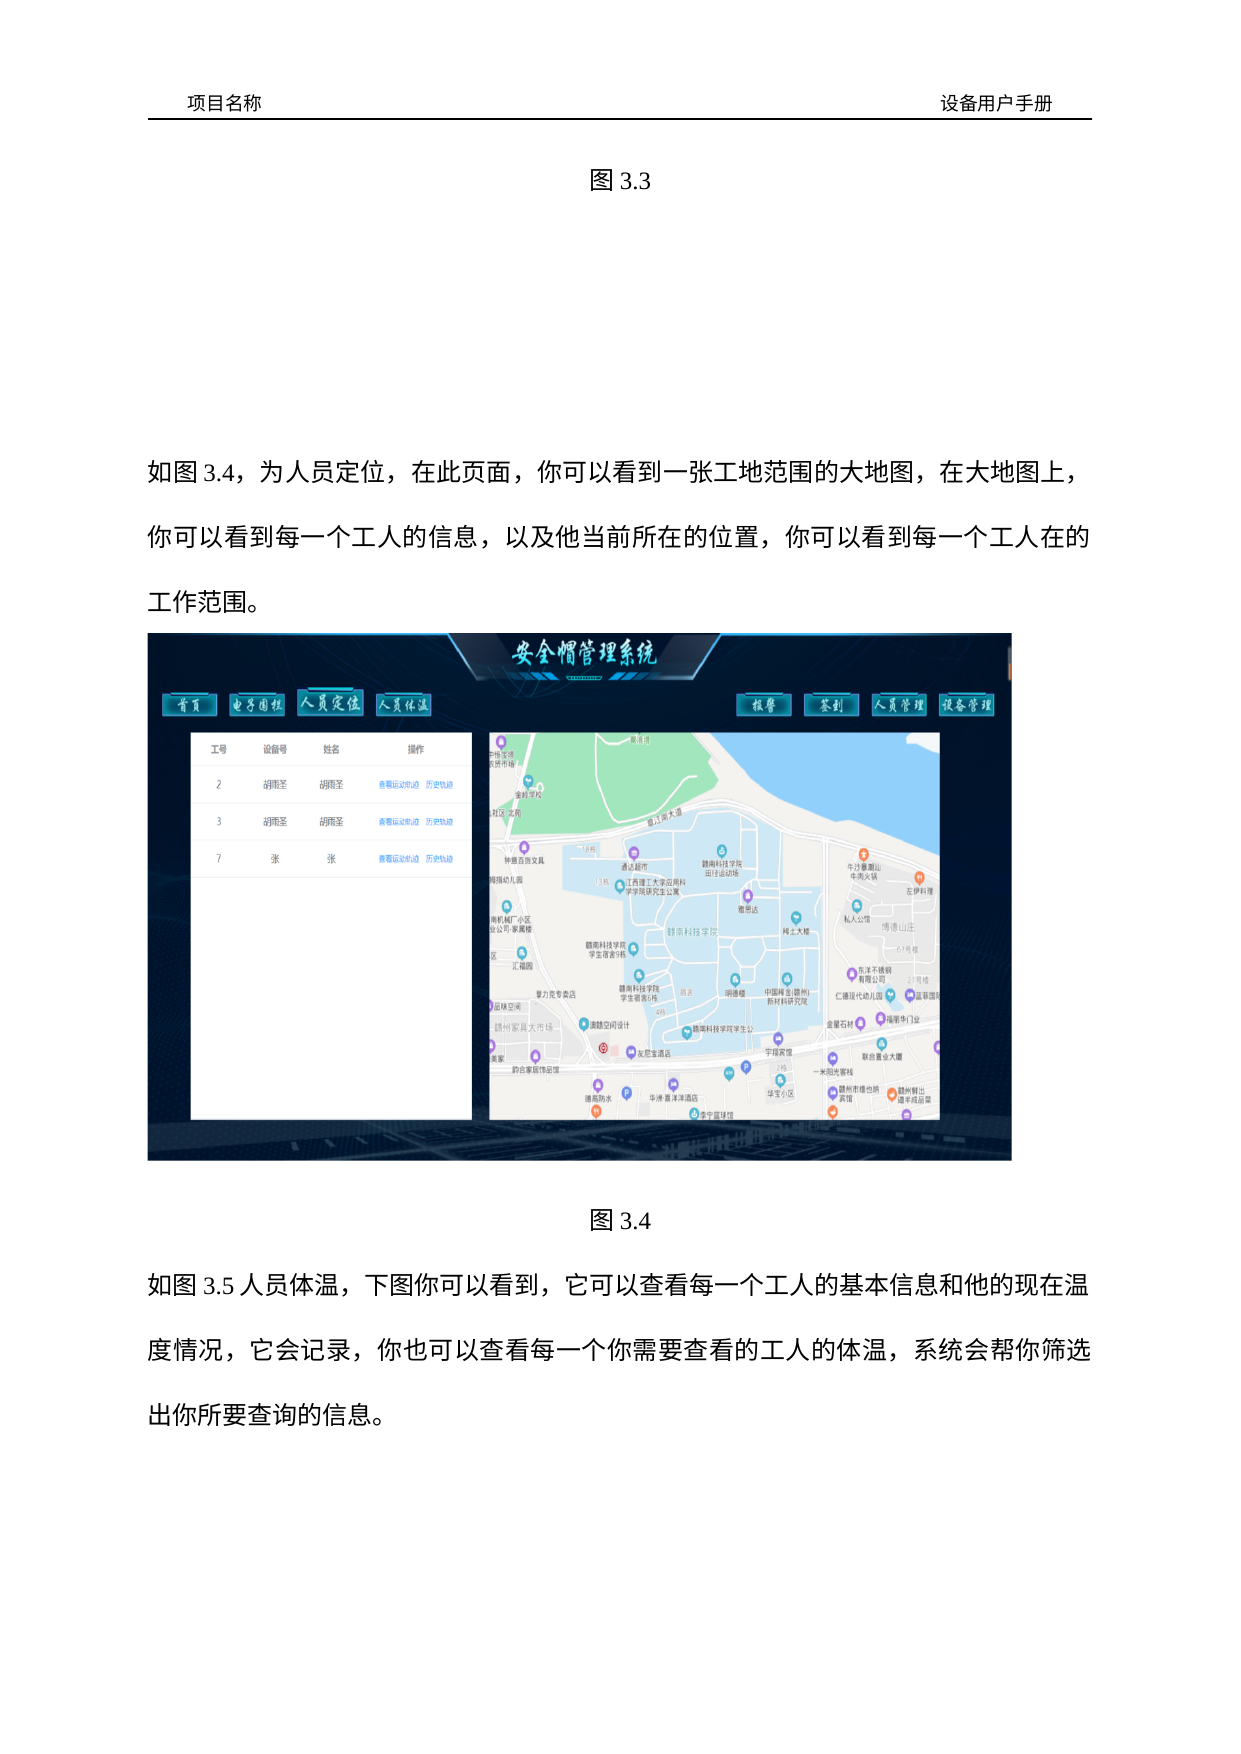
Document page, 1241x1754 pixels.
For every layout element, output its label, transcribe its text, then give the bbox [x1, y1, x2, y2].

text 图3.4 [148, 1186, 1092, 1251]
picture [147, 633, 1012, 1161]
text 图3.3 [148, 146, 1092, 211]
text 如图3.4，为人员定位，在此页面，你可以看到一张工地范围的大地图，在大地图上，你可以看到每一个工人的信息，以及他当前所在的位置，你可以看到每一个工人在的工作范围。 [148, 438, 1092, 633]
text 如图3.5人员体温，下图你可以看到，它可以查看每一个工人的基本信息和他的现在温度情况，它会记录，你也可以查看每一个你需要查看的工人的体温，系统会帮你筛选出你所要查询的信息。 [148, 1251, 1092, 1446]
